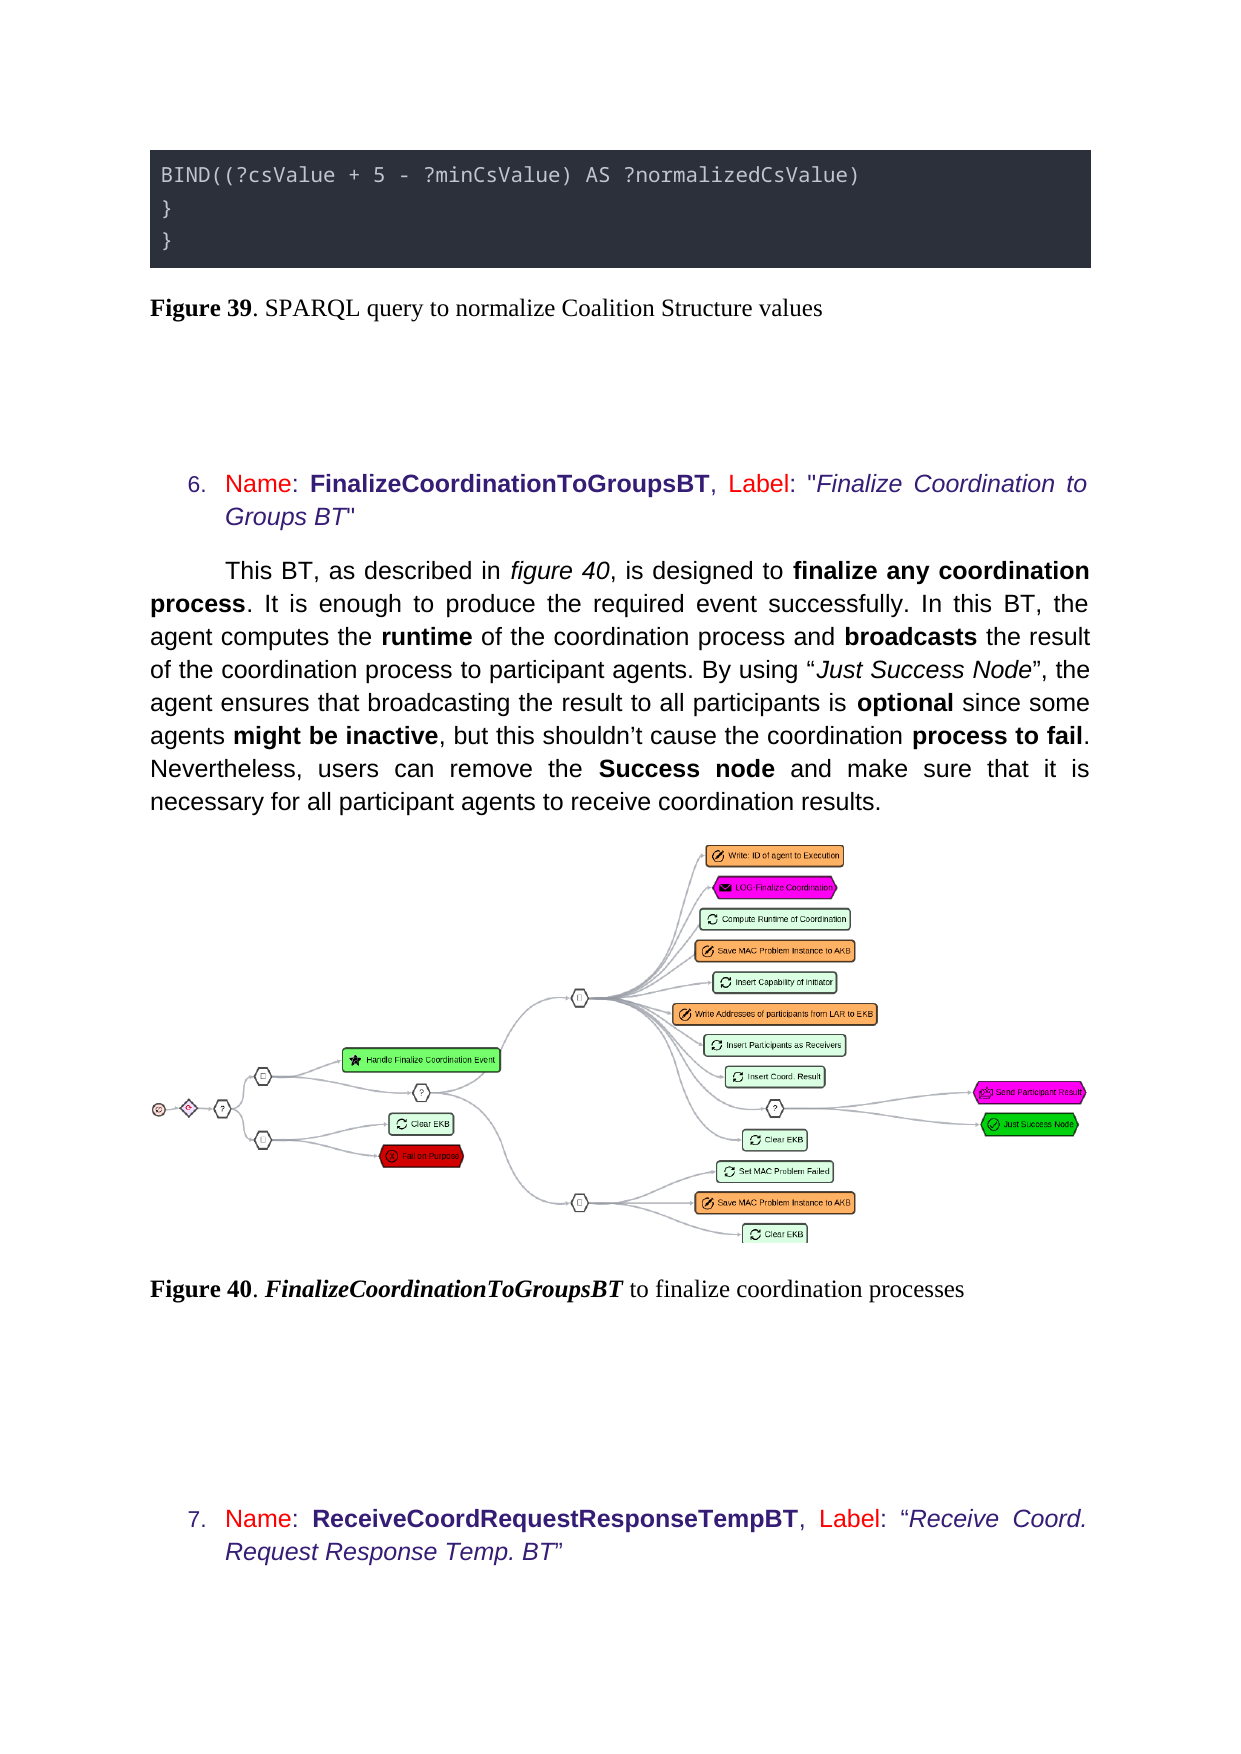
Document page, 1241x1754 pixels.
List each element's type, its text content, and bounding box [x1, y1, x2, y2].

list Name: FinalizeCoordinationToGroupsBT, Label: "Finalize Coordination to Groups BT" [187, 469, 1090, 531]
picture [150, 845, 1091, 1243]
list Name: ReceiveCoordRequestResponseTempBT, Label: “Receive Coord. Request Response Temp. BT” [187, 1504, 1090, 1566]
text Figure 39. SPARQL query to normalize Coalition Structure values [150, 293, 1090, 322]
text This BT, as described in figure 40, is designed to finalize any coordination process. It is enough to produce the required event successfully. In this BT, the agent computes the runtime of the coordination process and broadcasts the result of the coordination process to participant agents. By using “Just Success Node”, the agent ensures that broadcasting the result to all participants is optional since some agents might be inactive, but this shouldn’t cause the coordination process to fail. Nevertheless, users can remove the Success node and make sure that it is necessary for all participant agents to receive coordination results. [150, 556, 1090, 816]
text Figure 40. FinalizeCoordinationToGroupsBT to finalize coordination processes [150, 1274, 1090, 1303]
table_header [150, 150, 1091, 268]
